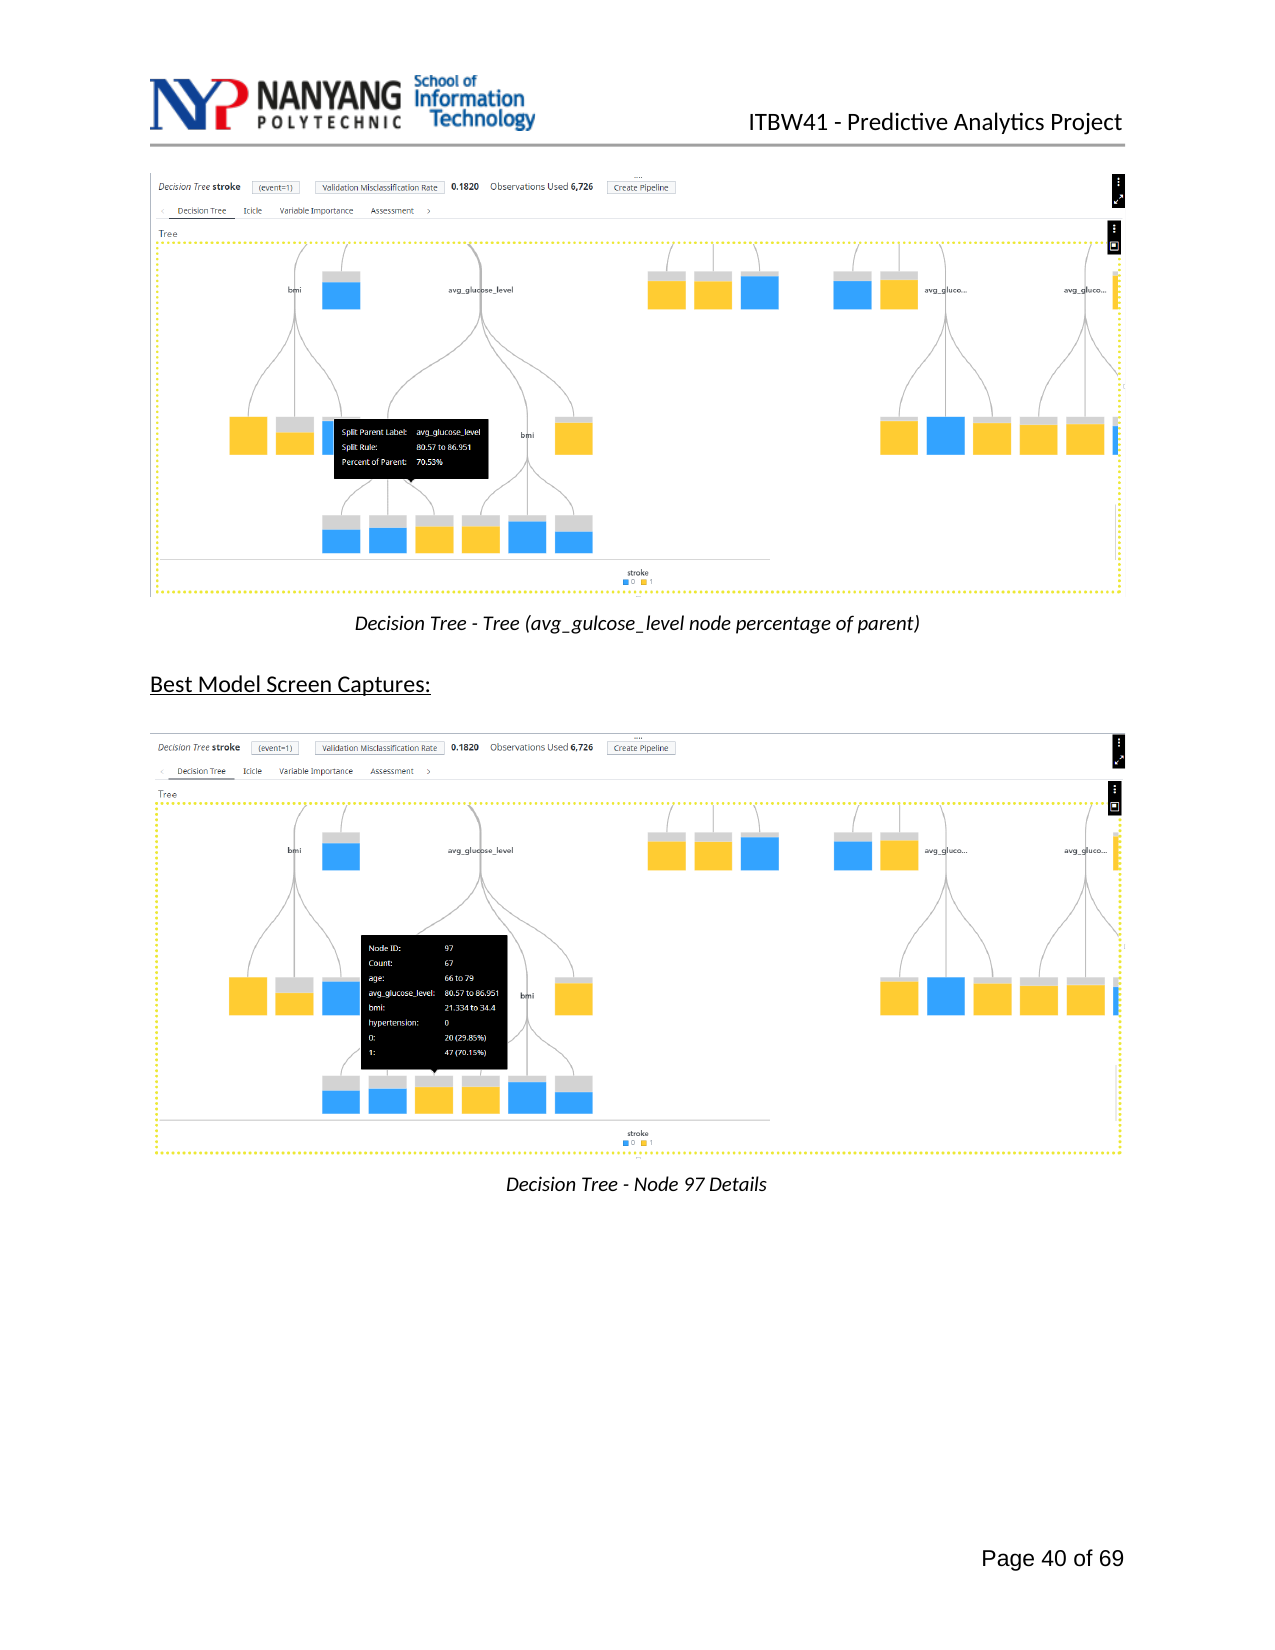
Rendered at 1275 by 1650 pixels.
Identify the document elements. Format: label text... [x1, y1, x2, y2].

text Best Model Screen Captures: [150, 669, 1125, 698]
picture [150, 173, 1125, 597]
picture [150, 733, 1125, 1159]
picture [150, 75, 536, 131]
text Decision Tree - Node 97 Details [150, 1172, 1125, 1197]
text Decision Tree - Tree (avg_gulcose_level node percentage of parent) [150, 610, 1125, 635]
